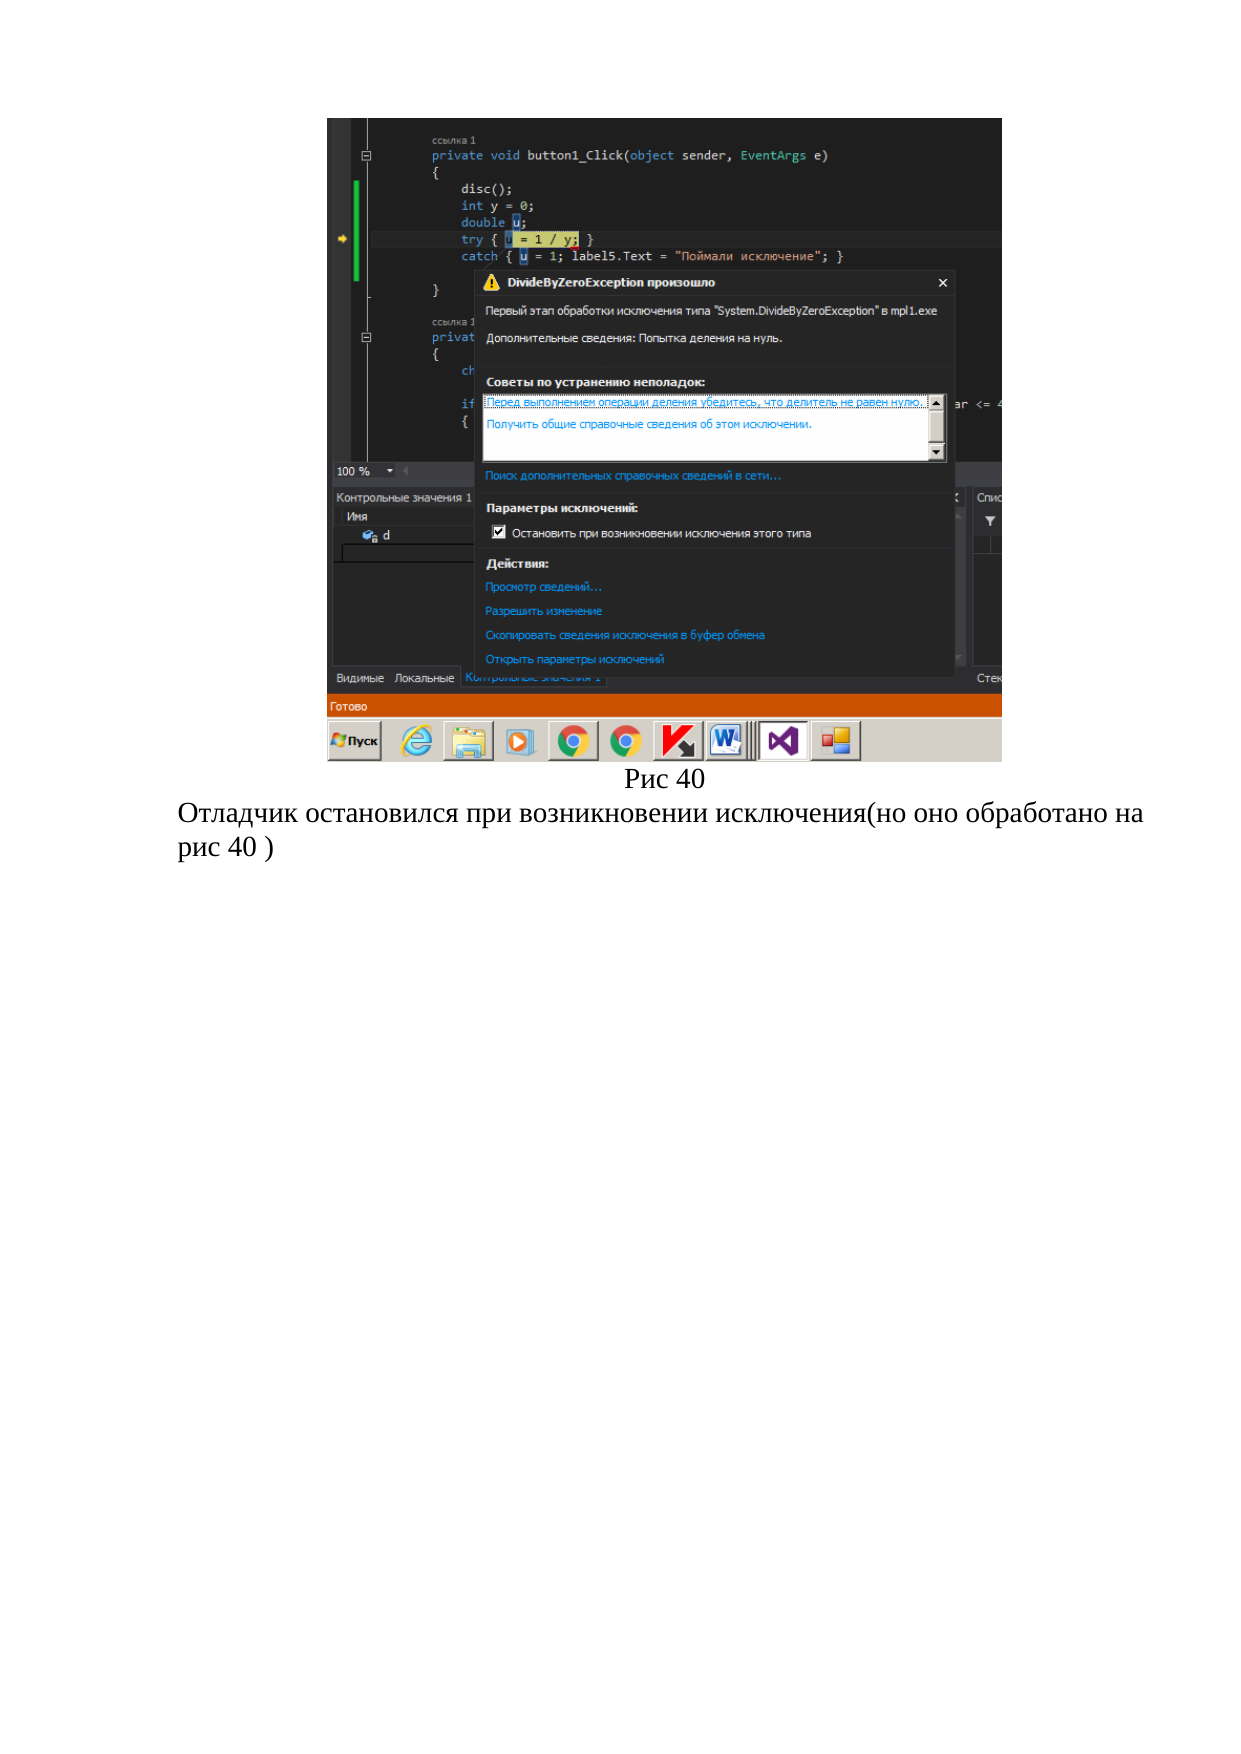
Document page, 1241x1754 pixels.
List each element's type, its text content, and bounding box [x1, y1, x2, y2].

picture [327, 118, 1002, 762]
list Рис 40 [177, 762, 1152, 795]
list Отладчик остановился при возникновении исключения(но оно обработано на рис 40 ) [177, 795, 1152, 862]
